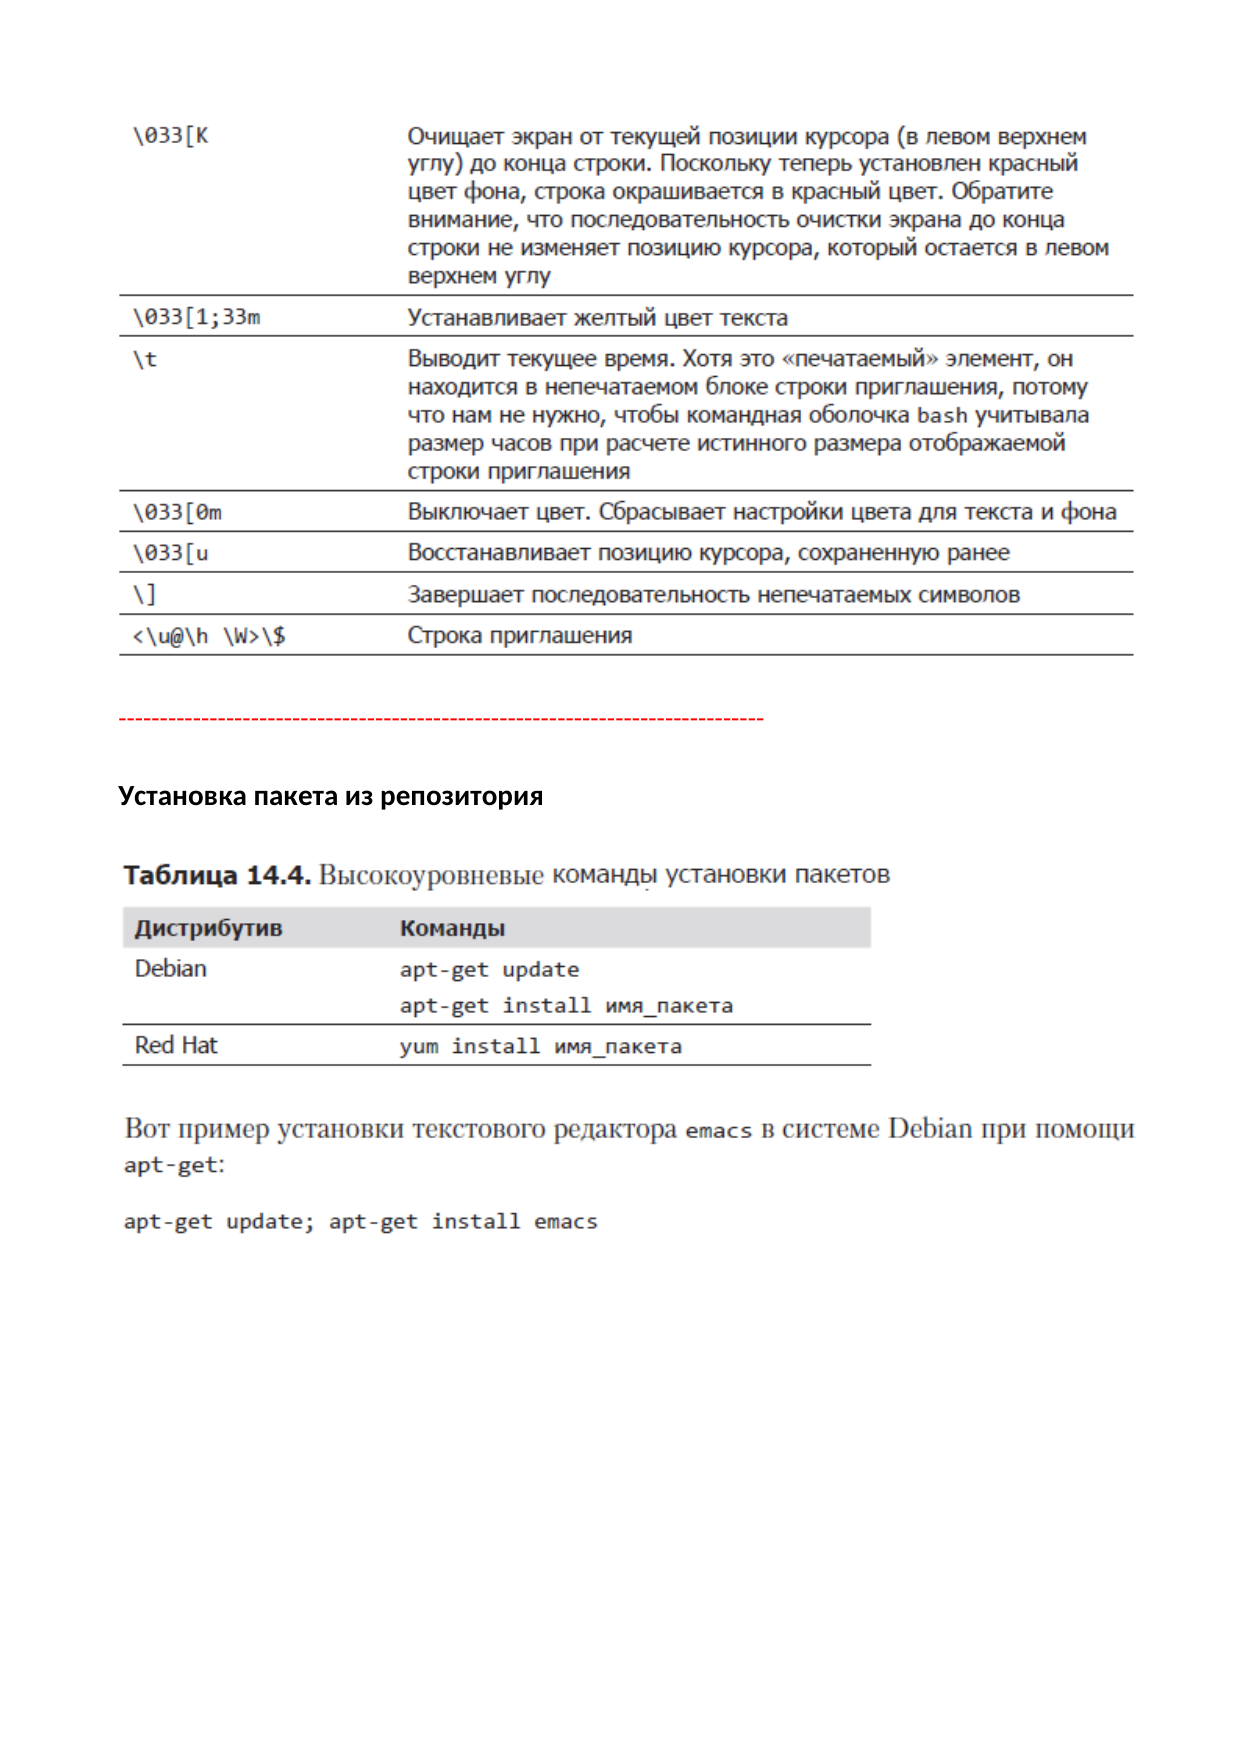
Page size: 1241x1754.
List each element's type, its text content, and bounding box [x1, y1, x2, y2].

text Установка пакета из репозитория [118, 777, 1152, 812]
text ------------------------------------------------------------------------------ [118, 701, 1152, 734]
picture [118, 118, 1137, 659]
picture [118, 858, 1142, 1246]
